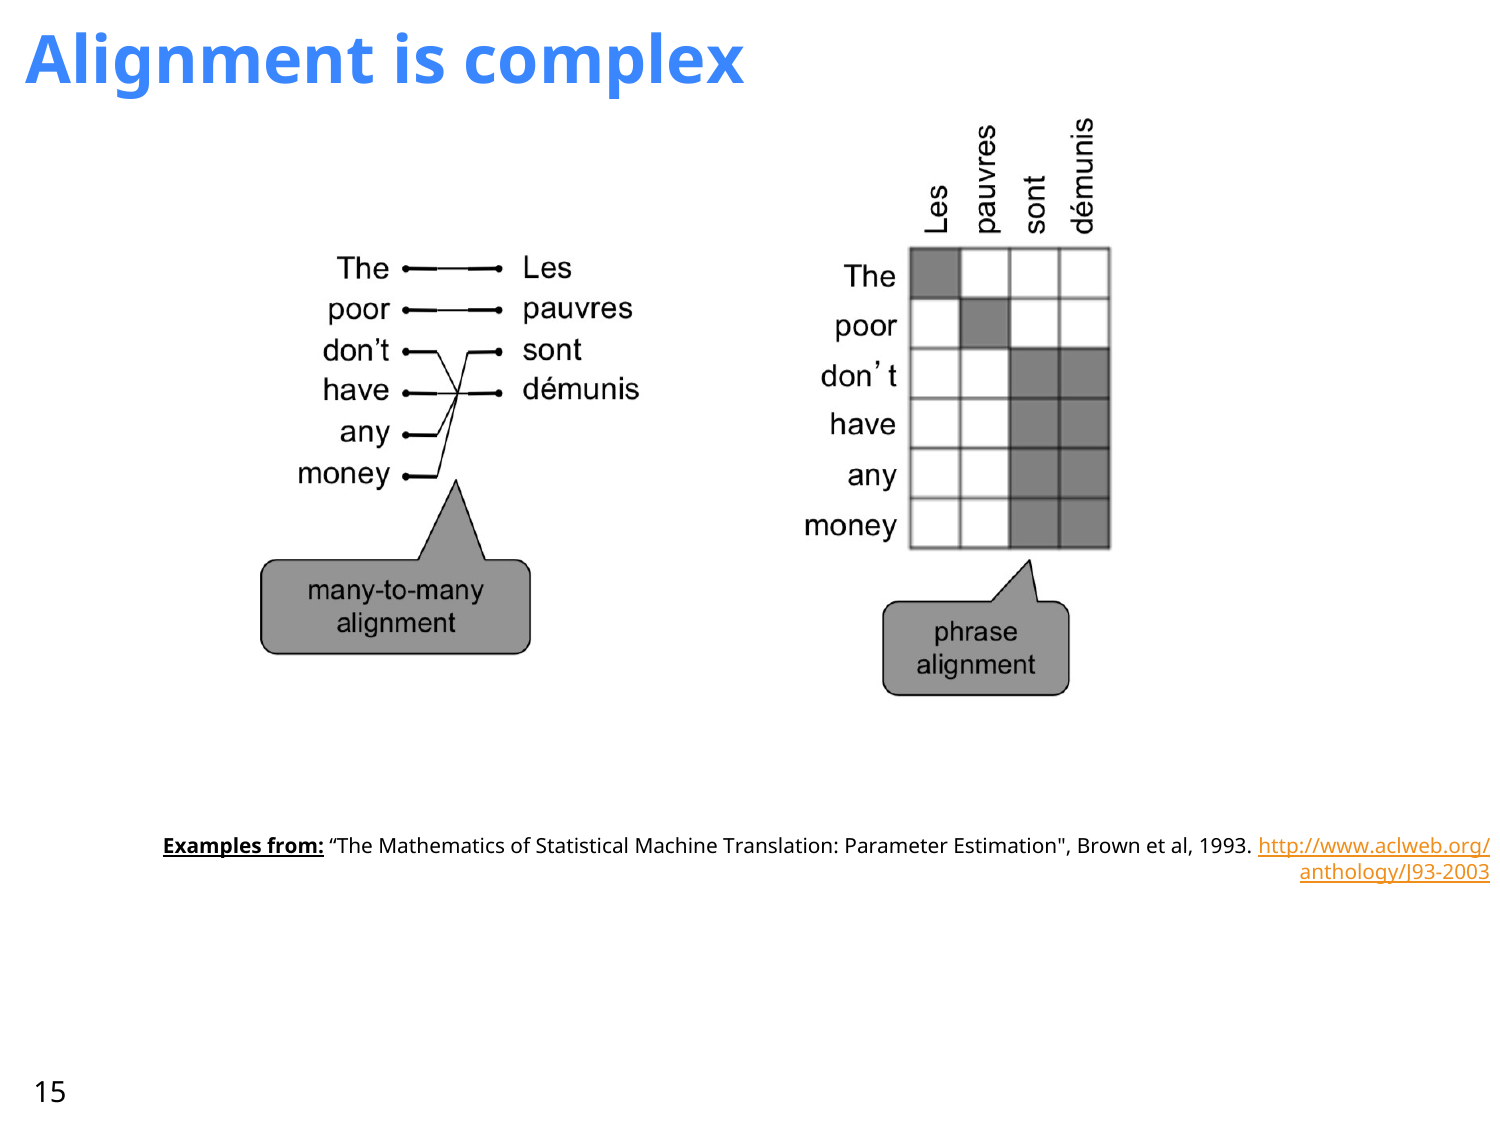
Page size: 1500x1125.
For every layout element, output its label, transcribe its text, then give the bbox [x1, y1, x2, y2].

text Examples from: “The Mathematics of Statistical Machine Translation: Parameter Estimation", Brown et al, 1993. http://www.aclweb.org/ anthology/J93-2003 [25, 832, 1490, 886]
picture [170, 104, 1182, 722]
